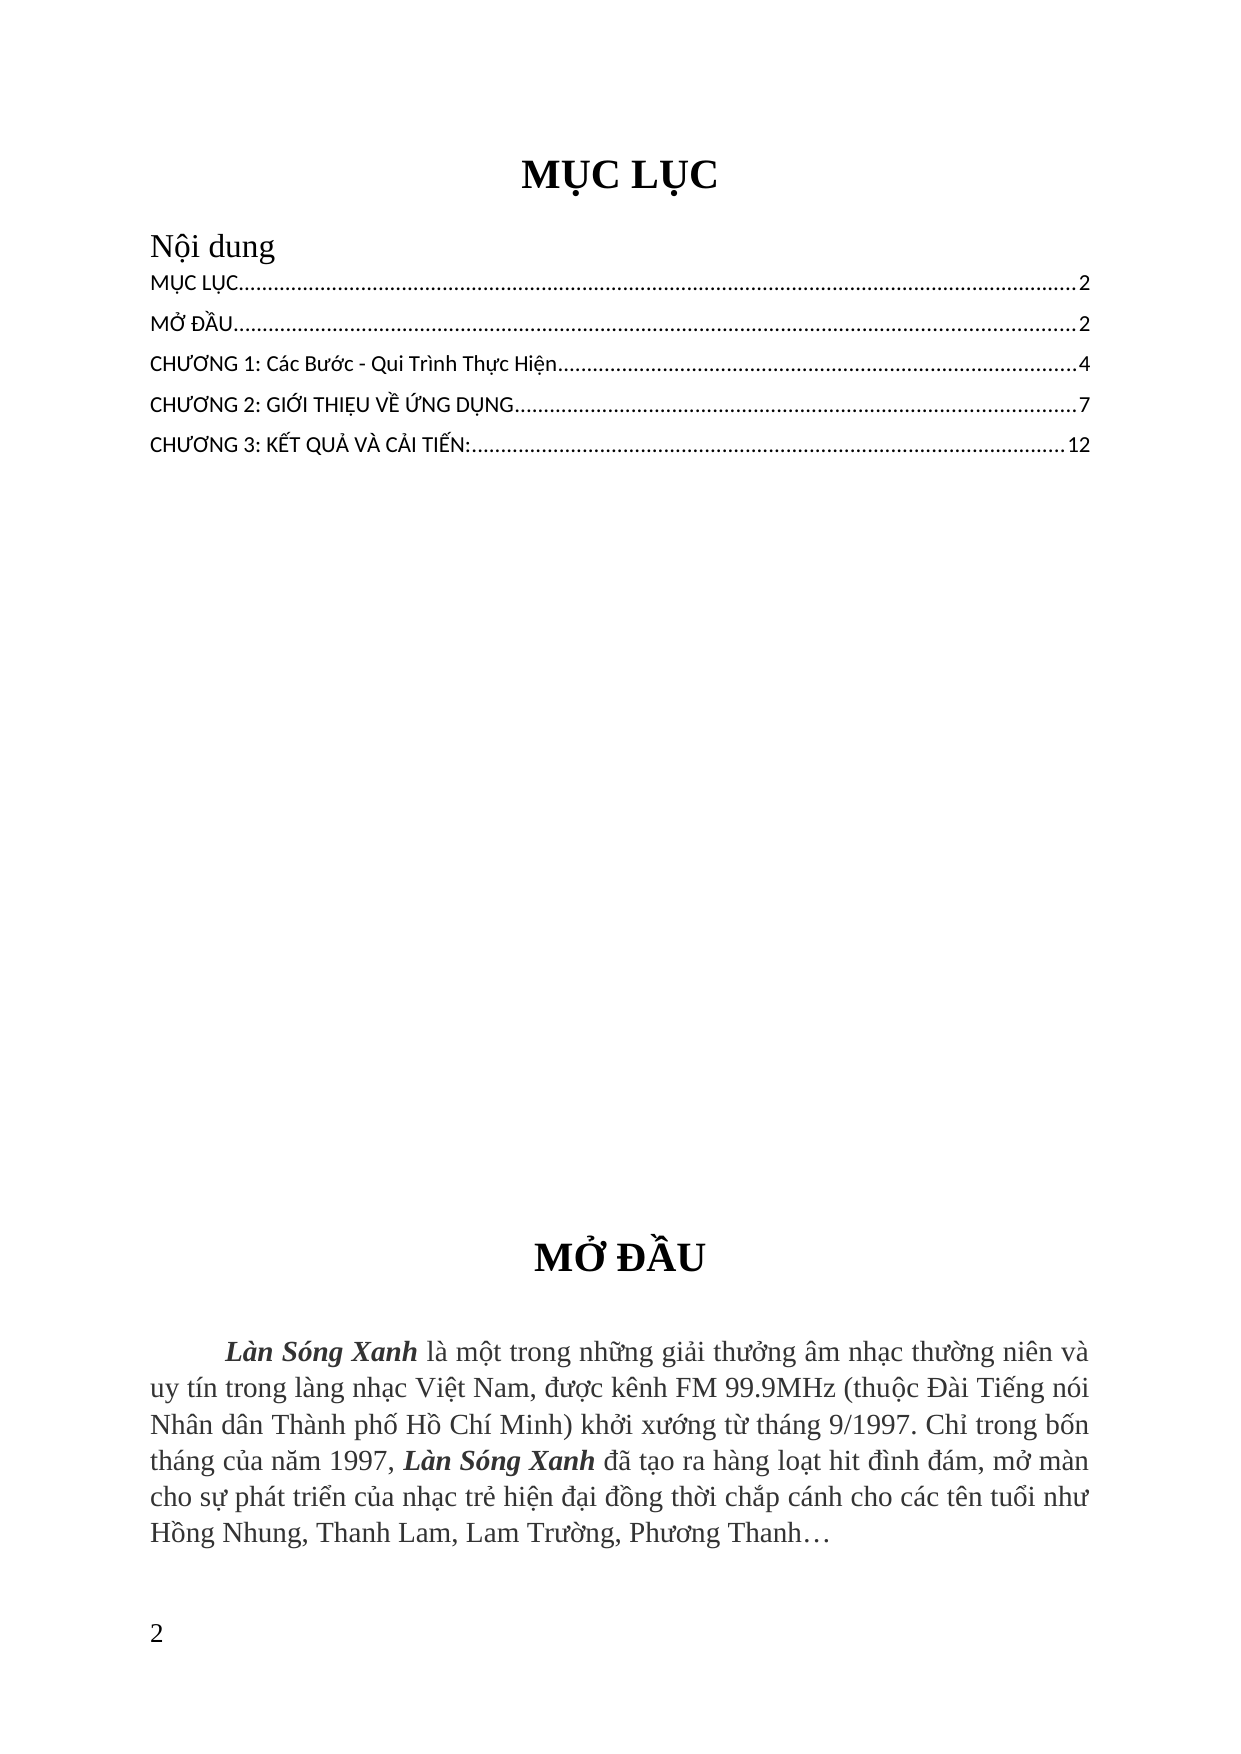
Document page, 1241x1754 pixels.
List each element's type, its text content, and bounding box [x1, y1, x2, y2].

subtitle MỞ ĐẦU [150, 1233, 1090, 1281]
subtitle MỤC LỤC [150, 150, 1090, 198]
text Làn Sóng Xanh là một trong những giải thưởng âm nhạc thường niên và uy tín trong làng nhạc Việt Nam, được kênh FM 99.9MHz (thuộc Đài Tiếng nói Nhân dân Thành phố Hồ Chí Minh) khởi xướng từ tháng 9/1997. Chỉ trong bốn tháng của năm 1997, Làn Sóng Xanh đã tạo ra hàng loạt hit đình đám, mở màn cho sự phát triển của nhạc trẻ hiện đại đồng thời chắp cánh cho các tên tuổi như Hồng Nhung, Thanh Lam, Lam Trường, Phương Thanh… [150, 1334, 1090, 1549]
